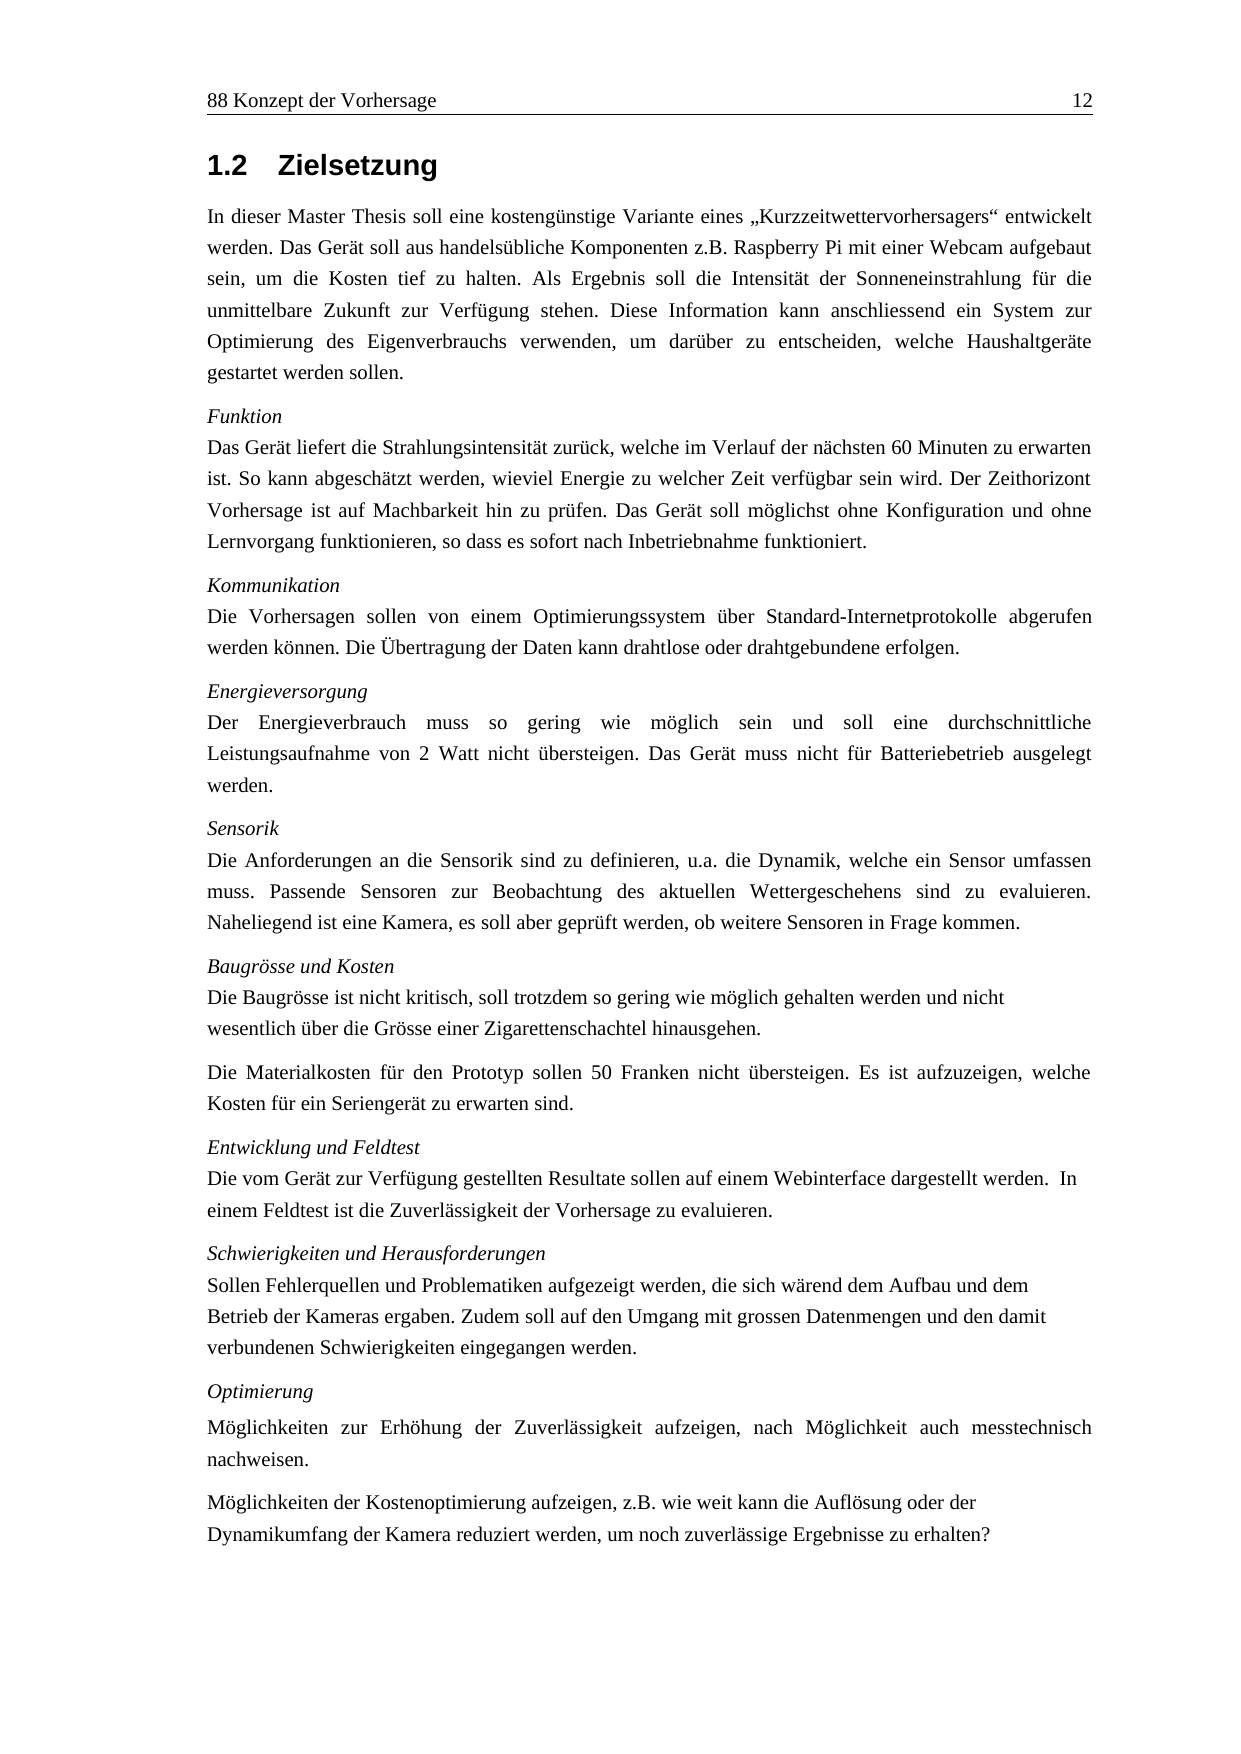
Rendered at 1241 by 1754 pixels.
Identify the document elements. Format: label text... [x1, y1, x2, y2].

text Entwicklung und Feldtest Die vom Gerät zur Verfügung gestellten Resultate sollen auf einem Webinterface dargestellt werden. In einem Feldtest ist die Zuverlässigkeit der Vorhersage zu evaluieren. [207, 1135, 1093, 1222]
text Möglichkeiten zur Erhöhung der Zuverlässigkeit aufzeigen, nach Möglichkeit auch messtechnisch nachweisen. [207, 1415, 1093, 1471]
text Möglichkeiten der Kostenoptimierung aufzeigen, z.B. wie weit kann die Auflösung oder der Dynamikumfang der Kamera reduziert werden, um noch zuverlässige Ergebnisse zu erhalten? [207, 1490, 1093, 1577]
text Schwierigkeiten und Herausforderungen Sollen Fehlerquellen und Problematiken aufgezeigt werden, die sich wärend dem Aufbau und dem Betrieb der Kameras ergaben. Zudem soll auf den Umgang mit grossen Datenmengen und den damit verbundenen Schwierigkeiten eingegangen werden. [207, 1241, 1093, 1359]
text Die Anforderungen an die Sensorik sind zu definieren, u.a. die Dynamik, welche ein Sensor umfassen muss. Passende Sensoren zur Beobachtung des aktuellen Wettergeschehens sind zu evaluieren. Naheliegend ist eine Kamera, es soll aber geprüft werden, ob weitere Sensoren in Frage kommen. [207, 847, 1093, 934]
text In dieser Master Thesis soll eine kostengünstige Variante eines „Kurzzeitwettervorhersagers“ entwickelt werden. Das Gerät soll aus handelsübliche Komponenten z.B. Raspberry Pi mit einer Webcam aufgebaut sein, um die Kosten tief zu halten. Als Ergebnis soll die Intensität der Sonneneinstrahlung für die unmittelbare Zukunft zur Verfügung stehen. Diese Information kann anschliessend ein System zur Optimierung des Eigenverbrauchs verwenden, um darüber zu entscheiden, welche Haushaltgeräte gestartet werden sollen. [207, 204, 1093, 384]
text Baugrösse und Kosten Die Baugrösse ist nicht kritisch, soll trotzdem so gering wie möglich gehalten werden und nicht wesentlich über die Grösse einer Zigarettenschachtel hinausgehen. [207, 954, 1093, 1040]
text Die Materialkosten für den Prototyp sollen 50 Franken nicht übersteigen. Es ist aufzuzeigen, welche Kosten für ein Seriengerät zu erwarten sind. [207, 1060, 1093, 1115]
text Funktion Das Gerät liefert die Strahlungsintensität zurück, welche im Verlauf der nächsten 60 Minuten zu erwarten ist. So kann abgeschätzt werden, wieviel Energie zu welcher Zeit verfügbar sein wird. Der Zeithorizont Vorhersage ist auf Machbarkeit hin zu prüfen. Das Gerät soll möglichst ohne Konfiguration und ohne Lernvorgang funktionieren, so dass es sofort nach Inbetriebnahme funktioniert. [207, 404, 1093, 553]
text Sensorik [207, 816, 1093, 840]
text Kommunikation Die Vorhersagen sollen von einem Optimierungssystem über Standard-Internetprotokolle abgerufen werden können. Die Übertragung der Daten kann drahtlose oder drahtgebundene erfolgen. [207, 572, 1093, 659]
subtitle Zielsetzung [207, 148, 1093, 181]
text Optimierung [207, 1379, 1093, 1403]
text Energieversorgung [207, 679, 1093, 703]
text Der Energieverbrauch muss so gering wie möglich sein und soll eine durchschnittliche Leistungsaufnahme von 2 Watt nicht übersteigen. Das Gerät muss nicht für Batteriebetrieb ausgelegt werden. [207, 710, 1093, 797]
